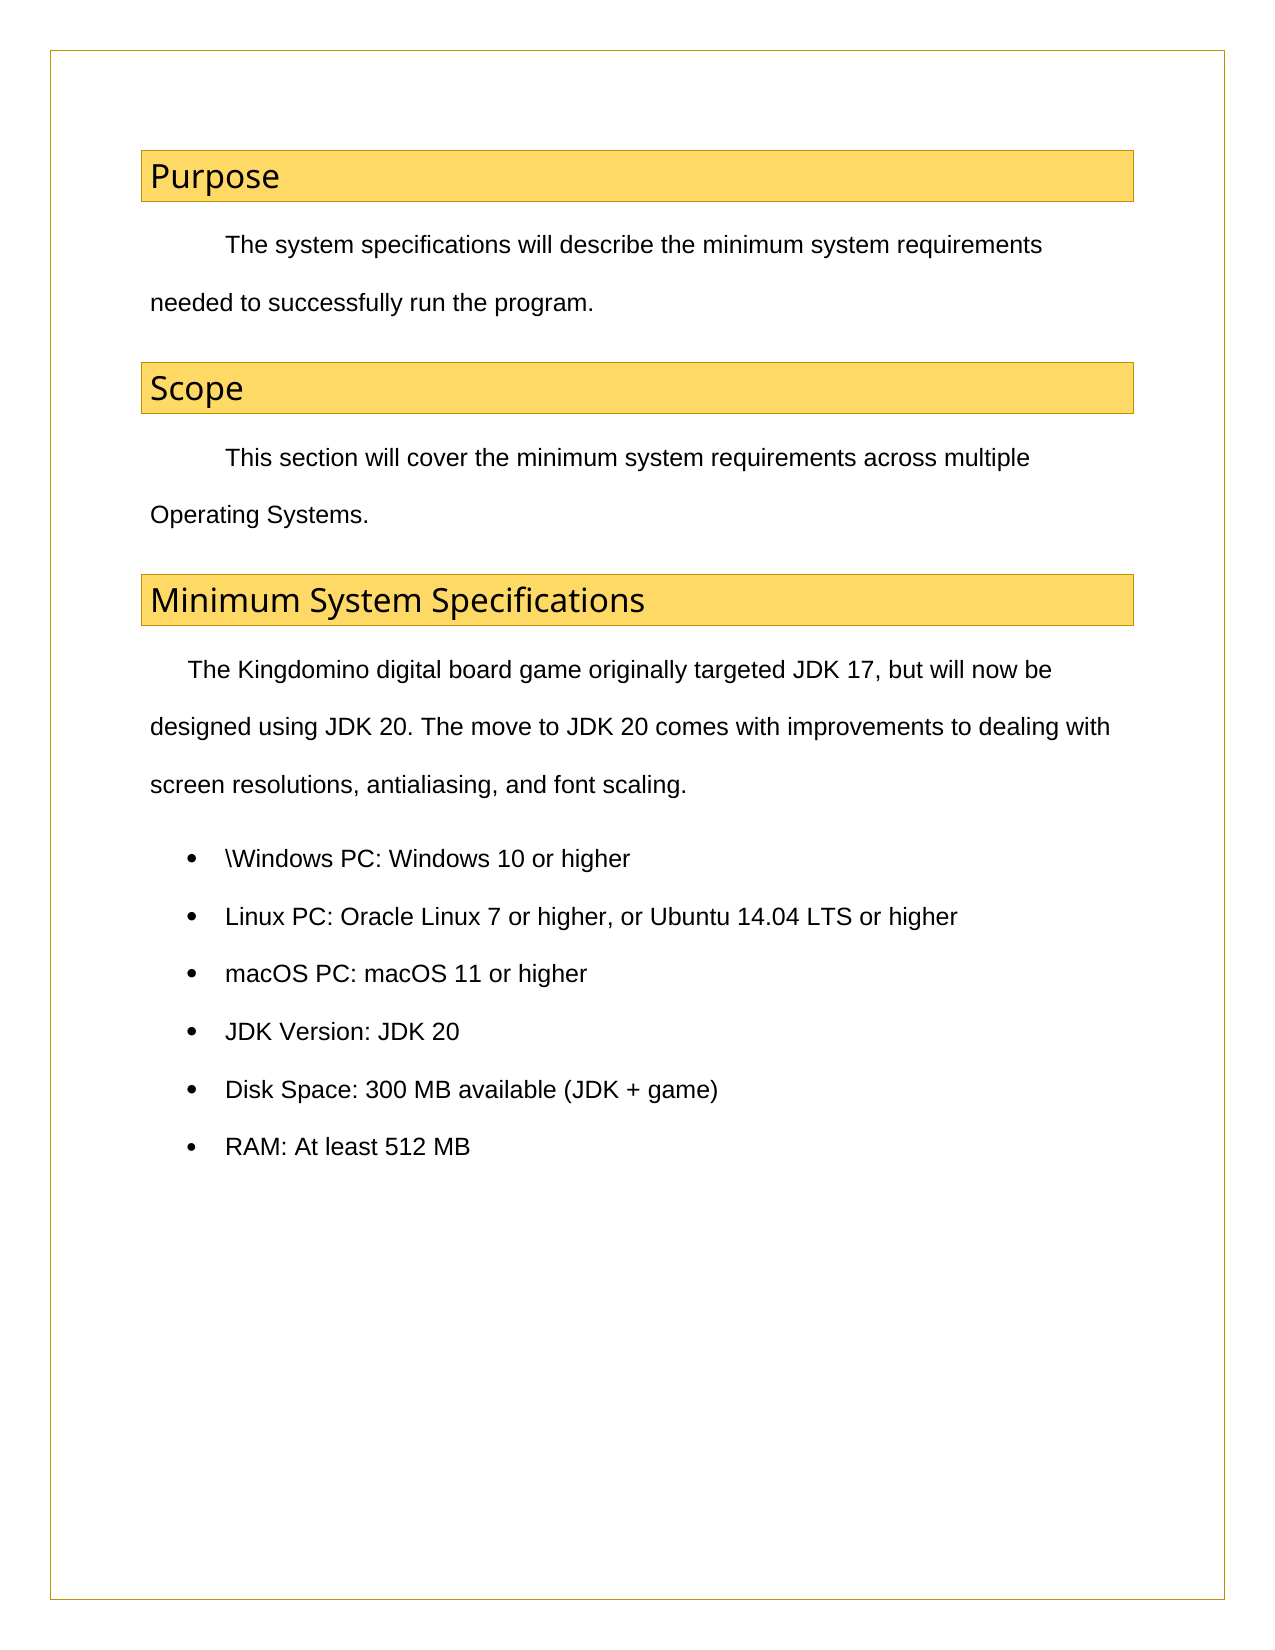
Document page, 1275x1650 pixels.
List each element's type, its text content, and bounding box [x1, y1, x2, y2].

subtitle Scope [142, 363, 1133, 413]
text The Kingdomino digital board game originally targeted JDK 17, but will now be designed using JDK 20. The move to JDK 20 comes with improvements to dealing with screen resolutions, antialiasing, and font scaling. [150, 654, 1125, 798]
text This section will cover the minimum system requirements across multiple Operating Systems. [150, 442, 1125, 529]
list Linux PC: Oracle Linux 7 or higher, or Ubuntu 14.04 LTS or higher [187, 901, 1125, 930]
list JDK Version: JDK 20 [187, 1017, 1125, 1046]
subtitle Purpose [142, 151, 1133, 201]
list macOS PC: macOS 11 or higher [187, 959, 1125, 988]
text The system specifications will describe the minimum system requirements needed to successfully run the program. [150, 230, 1125, 317]
list RAM: At least 512 MB [187, 1132, 1125, 1161]
subtitle Minimum System Specifications [142, 575, 1133, 625]
list \Windows PC: Windows 10 or higher [187, 844, 1125, 873]
list Disk Space: 300 MB available (JDK + game) [187, 1074, 1125, 1103]
